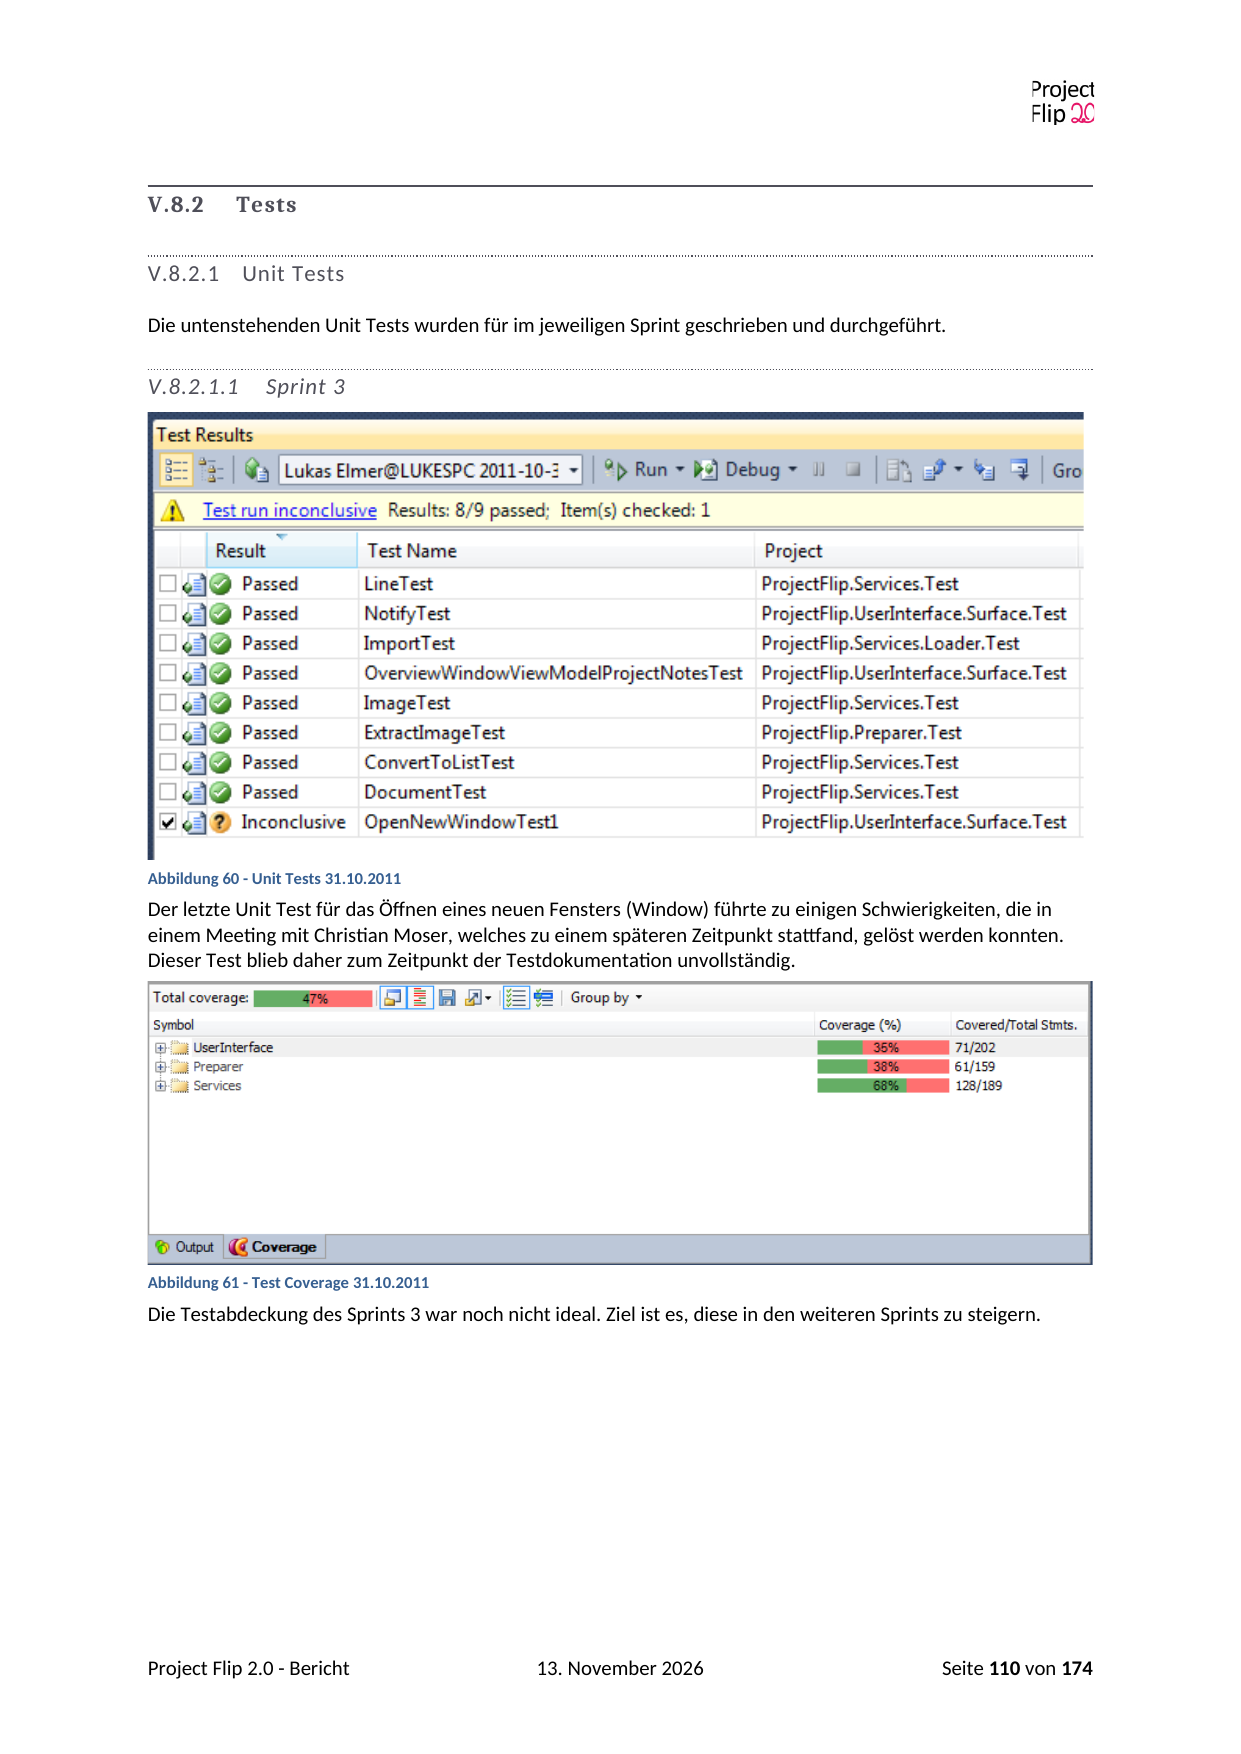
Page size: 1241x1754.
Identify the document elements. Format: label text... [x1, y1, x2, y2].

subtitle Sprint 3 [148, 368, 1093, 400]
text Abbildung 61 - Test Coverage 31.10.2011 [148, 1273, 1093, 1293]
picture [147, 412, 1084, 860]
text Die untenstehenden Unit Tests wurden für im jeweiligen Sprint geschrieben und durchgeführt. [148, 312, 1093, 337]
picture [1081, 79, 1097, 124]
text Die Testabdeckung des Sprints 3 war noch nicht ideal. Ziel ist es, diese in den weiteren Sprints zu steigern. [148, 1301, 1093, 1327]
text Der letzte Unit Test für das Öffnen eines neuen Fensters (Window) führte zu einigen Schwierigkeiten, die in einem Meeting mit Christian Moser, welches zu einem späteren Zeitpunkt stattfand, gelöst werden konnten. Dieser Test blieb daher zum Zeitpunkt der Testdokumentation unvollständig. [148, 897, 1093, 973]
picture [147, 981, 1093, 1265]
subtitle Unit Tests [148, 255, 1093, 287]
subtitle Tests [148, 187, 1093, 218]
text Abbildung 60 - Unit Tests 31.10.2011 [148, 868, 1093, 888]
